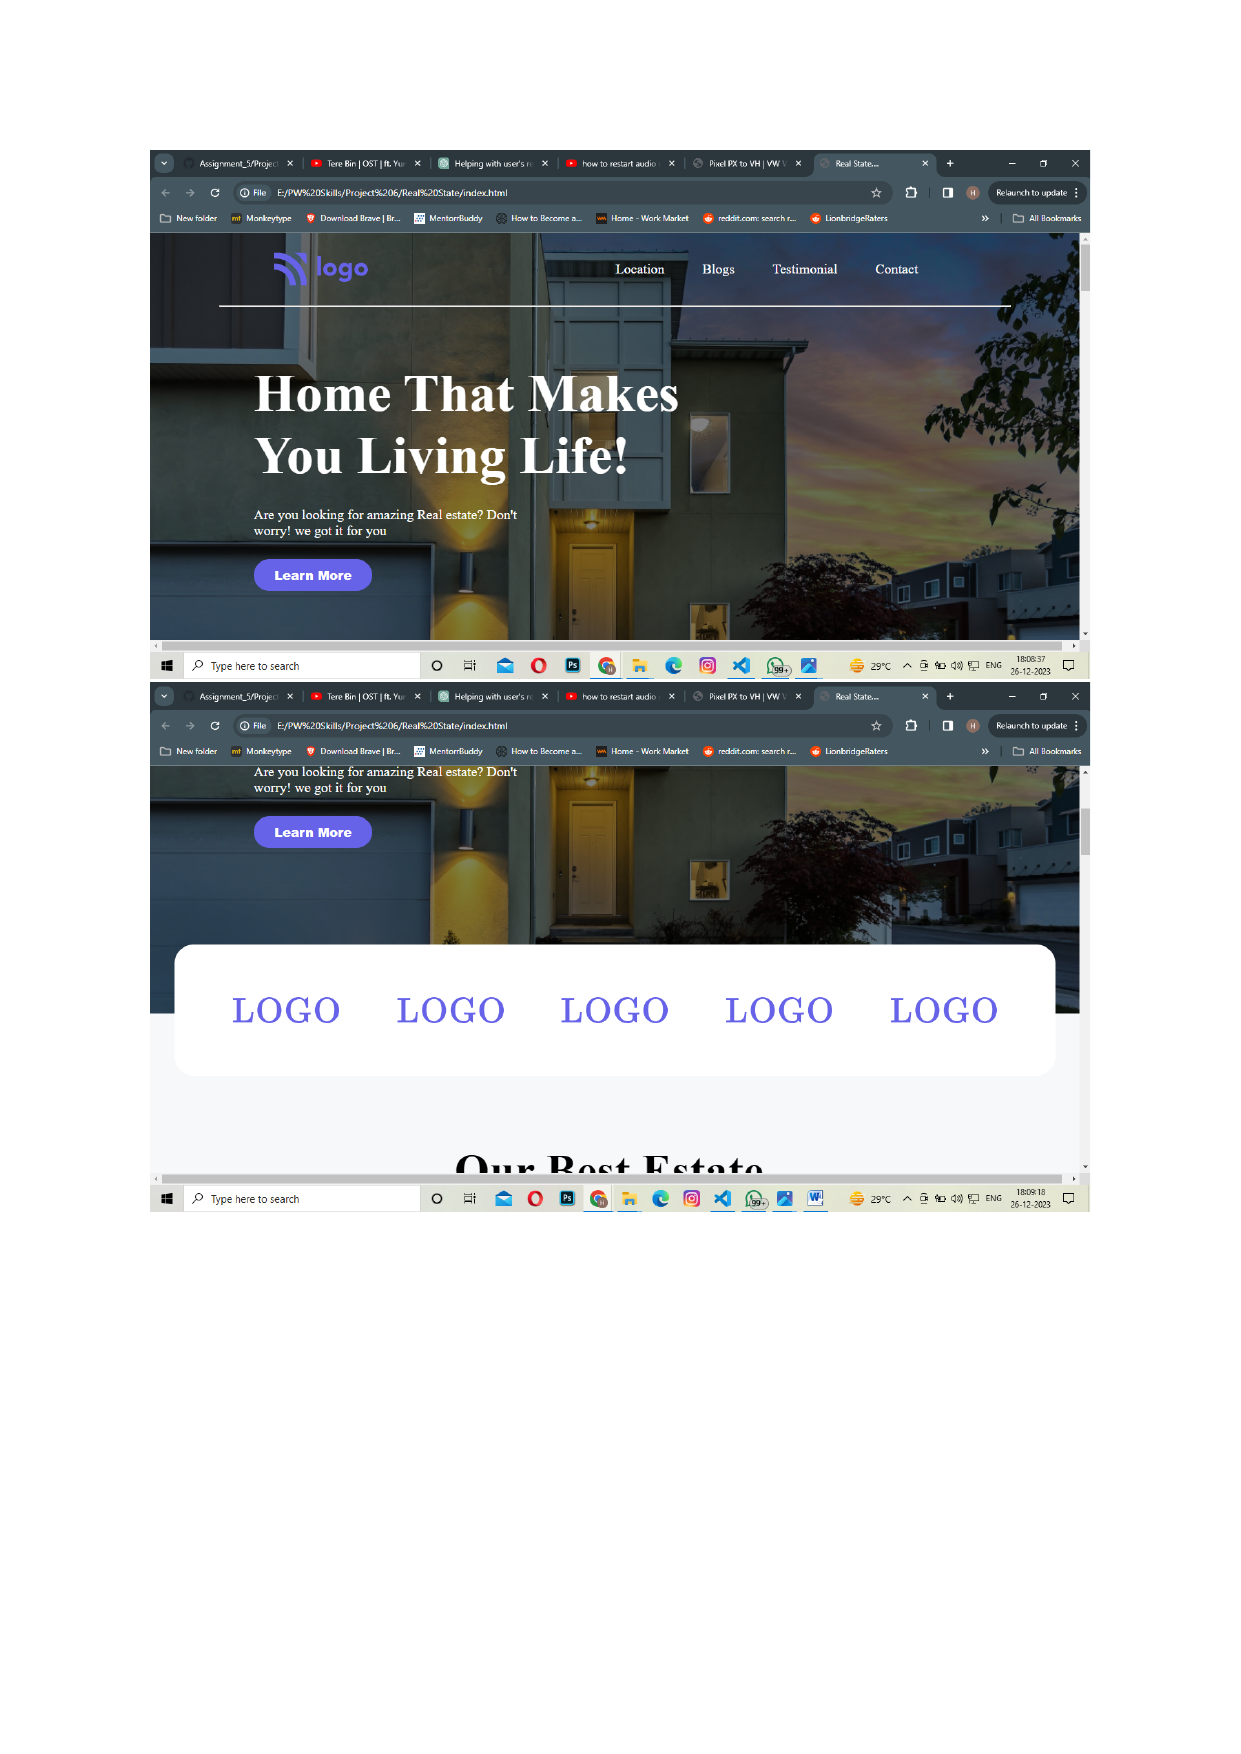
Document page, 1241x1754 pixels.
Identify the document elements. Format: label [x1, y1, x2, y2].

picture [150, 682, 1091, 1212]
picture [150, 150, 1091, 679]
